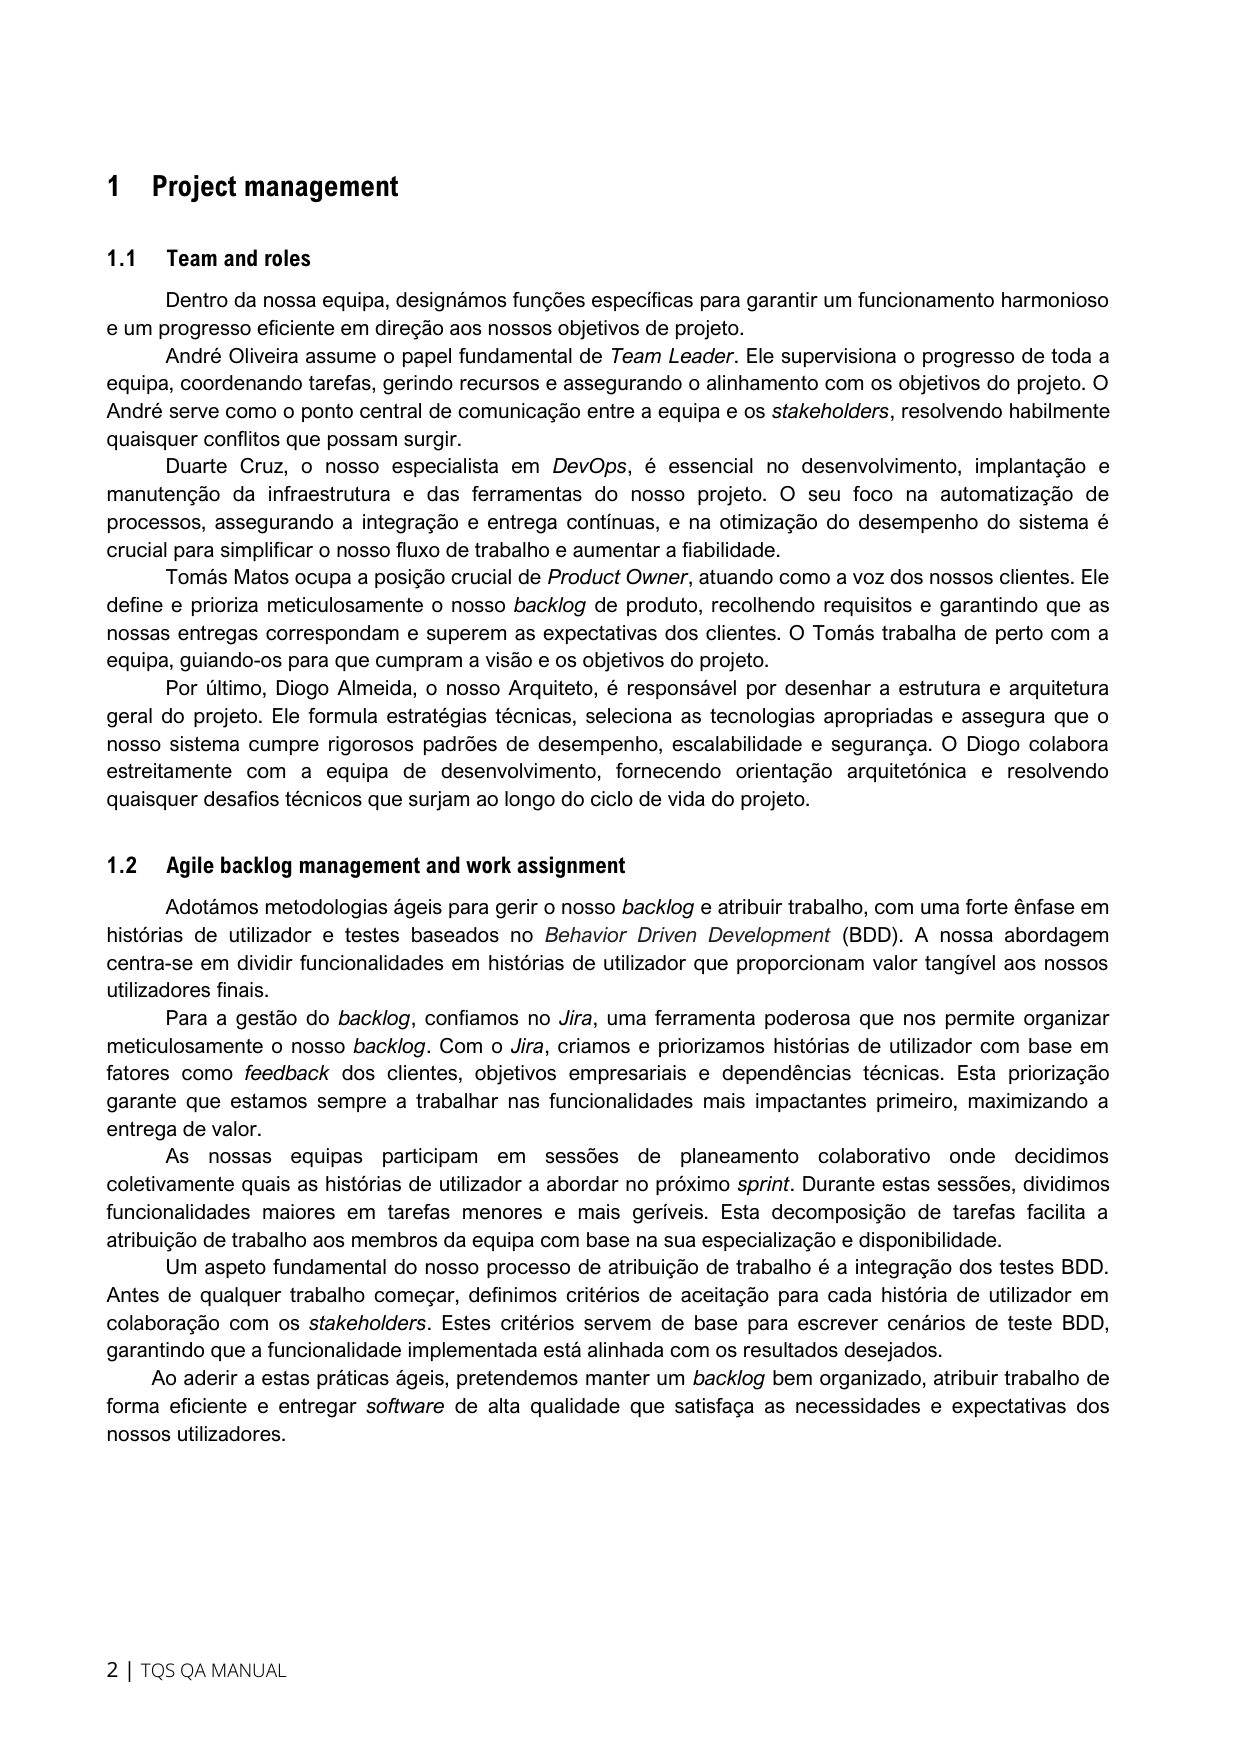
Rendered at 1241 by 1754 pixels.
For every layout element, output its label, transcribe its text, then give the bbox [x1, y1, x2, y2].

text Para a gestão do backlog, confiamos no Jira, uma ferramenta poderosa que nos permite organizar meticulosamente o nosso backlog. Com o Jira, criamos e priorizamos histórias de utilizador com base em fatores como feedback dos clientes, objetivos empresariais e dependências técnicas. Esta priorização garante que estamos sempre a trabalhar nas funcionalidades mais impactantes primeiro, maximizando a entrega de valor. [106, 1005, 1110, 1141]
text Duarte Cruz, o nosso especialista em DevOps, é essencial no desenvolvimento, implantação e manutenção da infraestrutura e das ferramentas do nosso projeto. O seu foco na automatização de processos, assegurando a integração e entrega contínuas, e na otimização do desempenho do sistema é crucial para simplificar o nosso fluxo de trabalho e aumentar a fiabilidade. [106, 453, 1110, 562]
text As nossas equipas participam em sessões de planeamento colaborativo onde decidimos coletivamente quais as histórias de utilizador a abordar no próximo sprint. Durante estas sessões, dividimos funcionalidades maiores em tarefas menores e mais geríveis. Esta decomposição de tarefas facilita a atribuição de trabalho aos membros da equipa com base na sua especialização e disponibilidade. [106, 1143, 1110, 1252]
text Por último, Diogo Almeida, o nosso Arquiteto, é responsável por desenhar a estrutura e arquitetura geral do projeto. Ele formula estratégias técnicas, seleciona as tecnologias apropriadas e assegura que o nosso sistema cumpre rigorosos padrões de desempenho, escalabilidade e segurança. O Diogo colabora estreitamente com a equipa de desenvolvimento, fornecendo orientação arquitetónica e resolvendo quaisquer desafios técnicos que surjam ao longo do ciclo de vida do projeto. [106, 675, 1110, 811]
subtitle Project management [106, 168, 1110, 203]
text Adotámos metodologias ágeis para gerir o nosso backlog e atribuir trabalho, com uma forte ênfase em histórias de utilizador e testes baseados no Behavior Driven Development (BDD). A nossa abordagem centra-se em dividir funcionalidades em histórias de utilizador que proporcionam valor tangível aos nossos utilizadores finais. [106, 894, 1110, 1002]
subtitle Agile backlog management and work assignment [106, 851, 1110, 879]
text Um aspeto fundamental do nosso processo de atribuição de trabalho é a integração dos testes BDD. Antes de qualquer trabalho começar, definimos critérios de aceitação para cada história de utilizador em colaboração com os stakeholders. Estes critérios servem de base para escrever cenários de teste BDD, garantindo que a funcionalidade implementada está alinhada com os resultados desejados. [106, 1254, 1110, 1363]
text André Oliveira assume o papel fundamental de Team Leader. Ele supervisiona o progresso de toda a equipa, coordenando tarefas, gerindo recursos e assegurando o alinhamento com os objetivos do projeto. O André serve como o ponto central de comunicação entre a equipa e os stakeholders, resolvendo habilmente quaisquer conflitos que possam surgir. [106, 343, 1110, 451]
subtitle Team and roles [106, 244, 1110, 272]
text Dentro da nossa equipa, designámos funções específicas para garantir um funcionamento harmonioso e um progresso eficiente em direção aos nossos objetivos de projeto. [106, 287, 1110, 340]
text Tomás Matos ocupa a posição crucial de Product Owner, atuando como a voz dos nossos clientes. Ele define e prioriza meticulosamente o nosso backlog de produto, recolhendo requisitos e garantindo que as nossas entregas correspondam e superem as expectativas dos clientes. O Tomás trabalha de perto com a equipa, guiando-os para que cumpram a visão e os objetivos do projeto. [106, 564, 1110, 673]
text Ao aderir a estas práticas ágeis, pretendemos manter um backlog bem organizado, atribuir trabalho de forma eficiente e entregar software de alta qualidade que satisfaça as necessidades e expectativas dos nossos utilizadores. [106, 1365, 1110, 1446]
